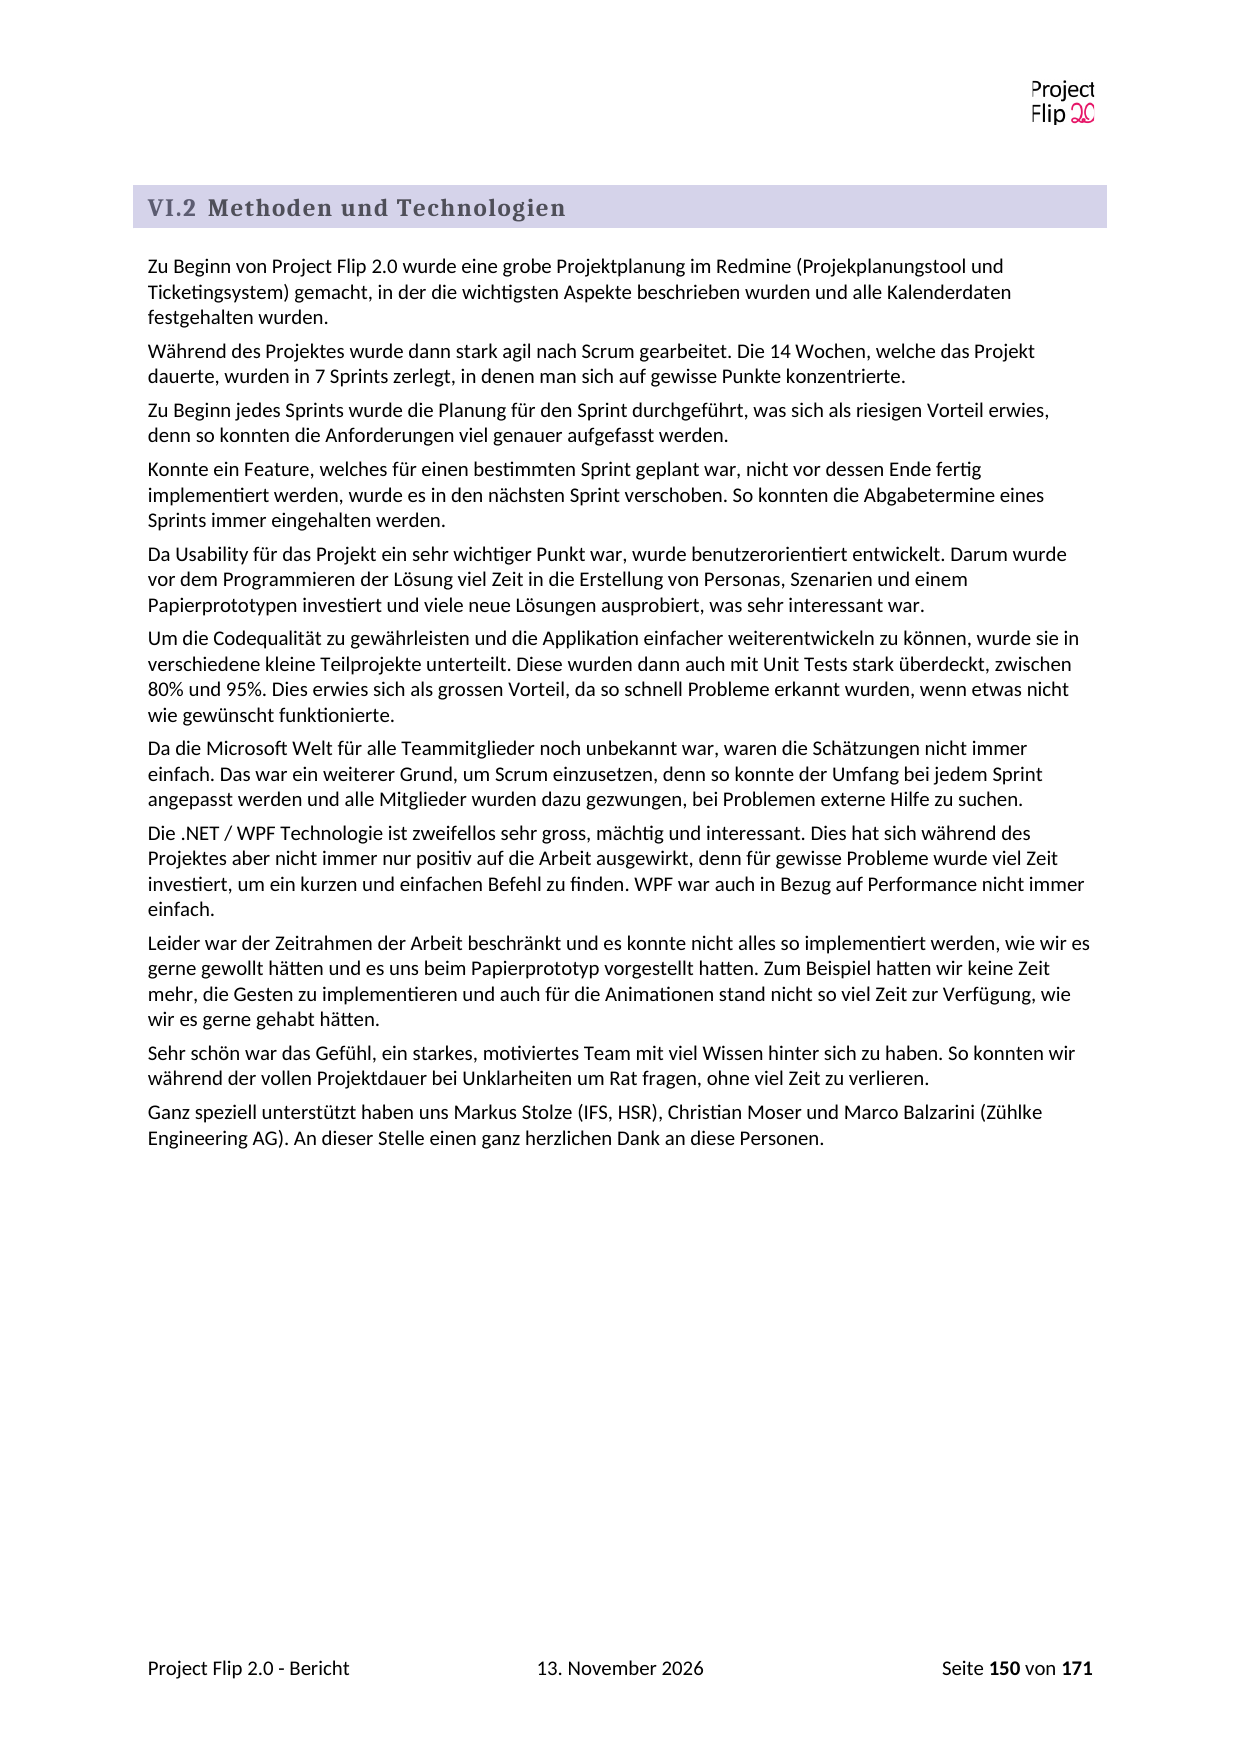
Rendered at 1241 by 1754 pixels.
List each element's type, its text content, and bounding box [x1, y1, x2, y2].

text Ganz speziell unterstützt haben uns Markus Stolze (IFS, HSR), Christian Moser und Marco Balzarini (Zühlke Engineering AG). An dieser Stelle einen ganz herzlichen Dank an diese Personen. [148, 1099, 1093, 1150]
text Da Usability für das Projekt ein sehr wichtiger Punkt war, wurde benutzerorientiert entwickelt. Darum wurde vor dem Programmieren der Lösung viel Zeit in die Erstellung von Personas, Szenarien und einem Papierprototypen investiert und viele neue Lösungen ausprobiert, was sehr interessant war. [148, 541, 1093, 617]
text Leider war der Zeitrahmen der Arbeit beschränkt und es konnte nicht alles so implementiert werden, wie wir es gerne gewollt hätten und es uns beim Papierprototyp vorgestellt hatten. Zum Beispiel hatten wir keine Zeit mehr, die Gesten zu implementieren und auch für die Animationen stand nicht so viel Zeit zur Verfügung, wie wir es gerne gehabt hätten. [148, 930, 1093, 1032]
subtitle Methoden und Technologien [139, 191, 1101, 222]
text Zu Beginn von Project Flip 2.0 wurde eine grobe Projektplanung im Redmine (Projekplanungstool und Ticketingsystem) gemacht, in der die wichtigsten Aspekte beschrieben wurden und alle Kalenderdaten festgehalten wurden. [148, 253, 1093, 330]
text Da die Microsoft Welt für alle Teammitglieder noch unbekannt war, waren die Schätzungen nicht immer einfach. Das war ein weiterer Grund, um Scrum einzusetzen, denn so konnte der Umfang bei jedem Sprint angepasst werden und alle Mitglieder wurden dazu gezwungen, bei Problemen externe Hilfe zu suchen. [148, 736, 1093, 812]
text Zu Beginn jedes Sprints wurde die Planung für den Sprint durchgeführt, was sich als riesigen Vorteil erwies, denn so konnten die Anforderungen viel genauer aufgefasst werden. [148, 397, 1093, 448]
text Konnte ein Feature, welches für einen bestimmten Sprint geplant war, nicht vor dessen Ende fertig implementiert werden, wurde es in den nächsten Sprint verschoben. So konnten die Abgabetermine eines Sprints immer eingehalten werden. [148, 456, 1093, 533]
text Die .NET / WPF Technologie ist zweifellos sehr gross, mächtig und interessant. Dies hat sich während des Projektes aber nicht immer nur positiv auf die Arbeit ausgewirkt, denn für gewisse Probleme wurde viel Zeit investiert, um ein kurzen und einfachen Befehl zu finden. WPF war auch in Bezug auf Performance nicht immer einfach. [148, 820, 1093, 922]
picture [1081, 79, 1097, 124]
text Während des Projektes wurde dann stark agil nach Scrum gearbeitet. Die 14 Wochen, welche das Projekt dauerte, wurden in 7 Sprints zerlegt, in denen man sich auf gewisse Punkte konzentrierte. [148, 338, 1093, 389]
text Sehr schön war das Gefühl, ein starkes, motiviertes Team mit viel Wissen hinter sich zu haben. So konnten wir während der vollen Projektdauer bei Unklarheiten um Rat fragen, ohne viel Zeit zu verlieren. [148, 1040, 1093, 1091]
text Um die Codequalität zu gewährleisten und die Applikation einfacher weiterentwickeln zu können, wurde sie in verschiedene kleine Teilprojekte unterteilt. Diese wurden dann auch mit Unit Tests stark überdeckt, zwischen 80% und 95%. Dies erwies sich als grossen Vorteil, da so schnell Probleme erkannt wurden, wenn etwas nicht wie gewünscht funktionierte. [148, 626, 1093, 727]
